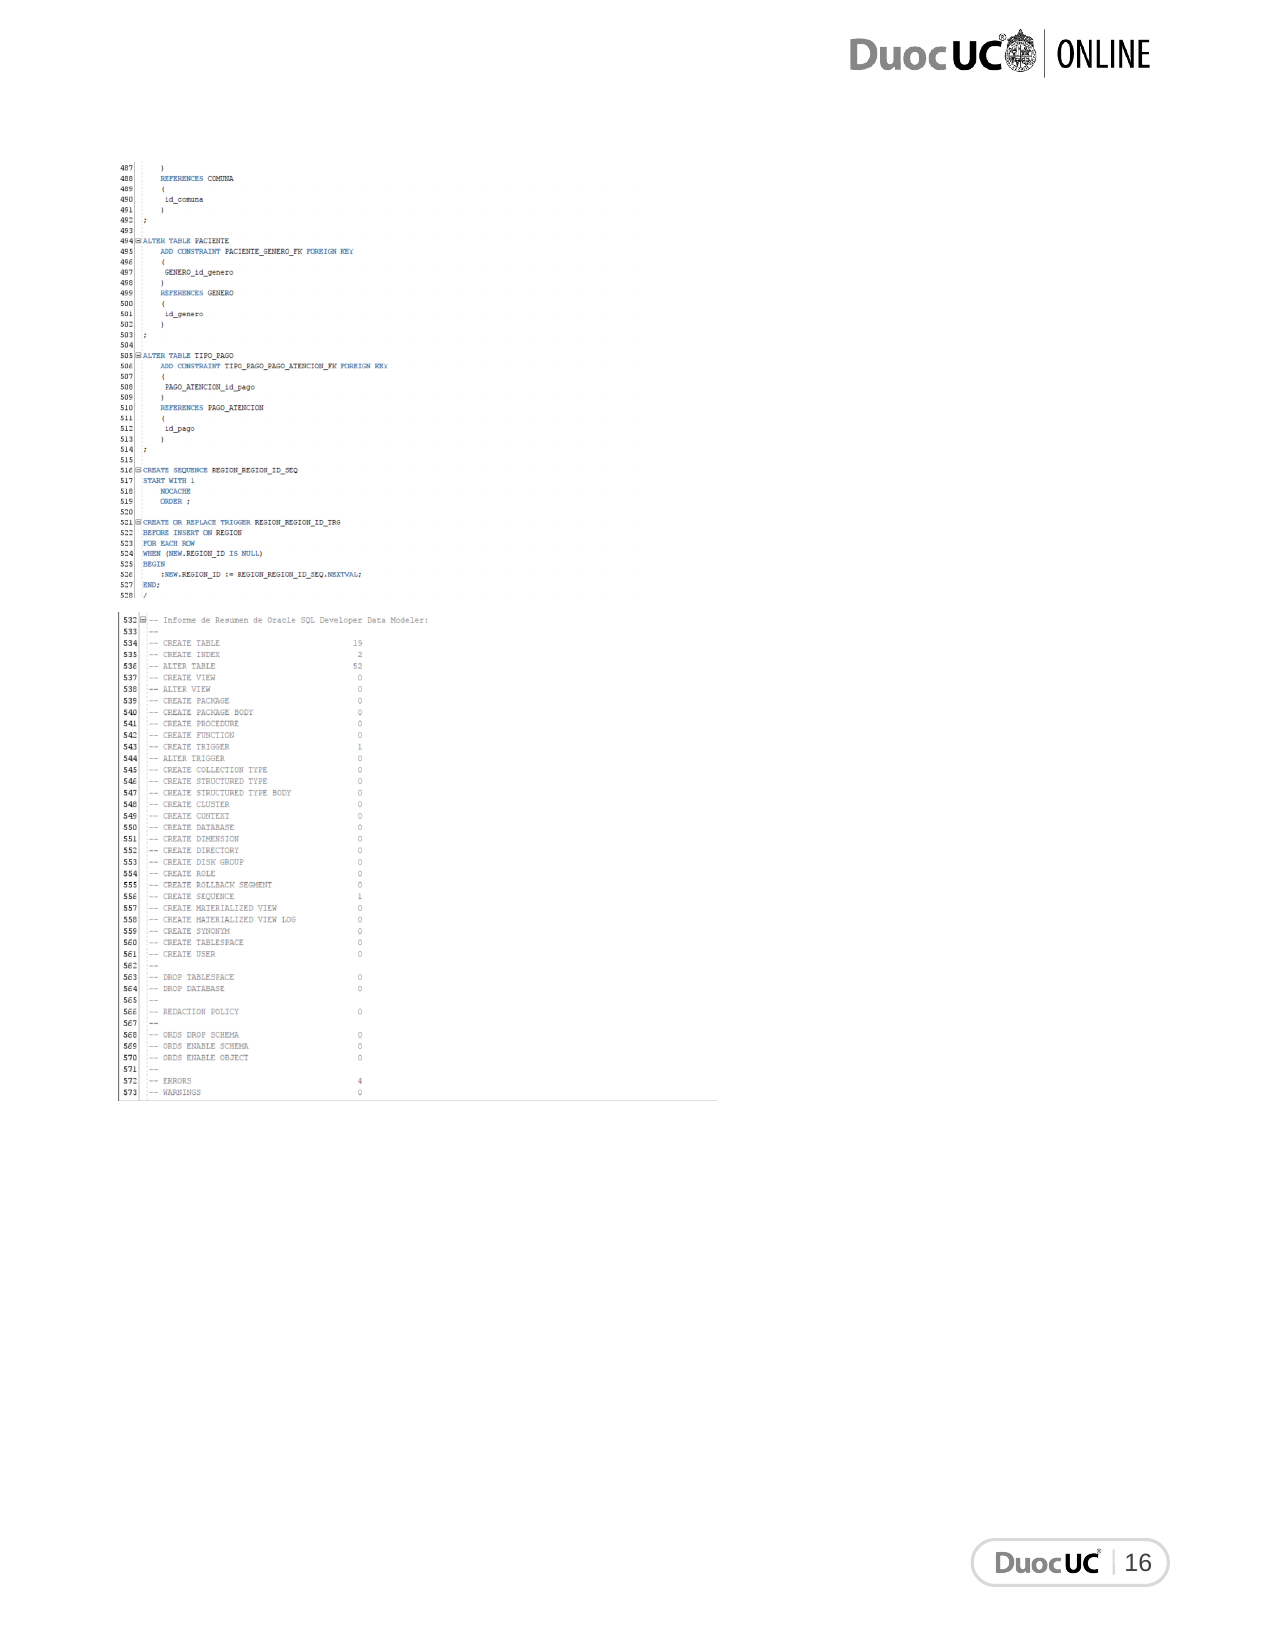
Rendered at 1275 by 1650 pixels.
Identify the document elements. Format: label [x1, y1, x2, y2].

picture [118, 612, 718, 1101]
picture [830, 3, 1170, 96]
picture [982, 1542, 1115, 1583]
picture [118, 162, 657, 598]
